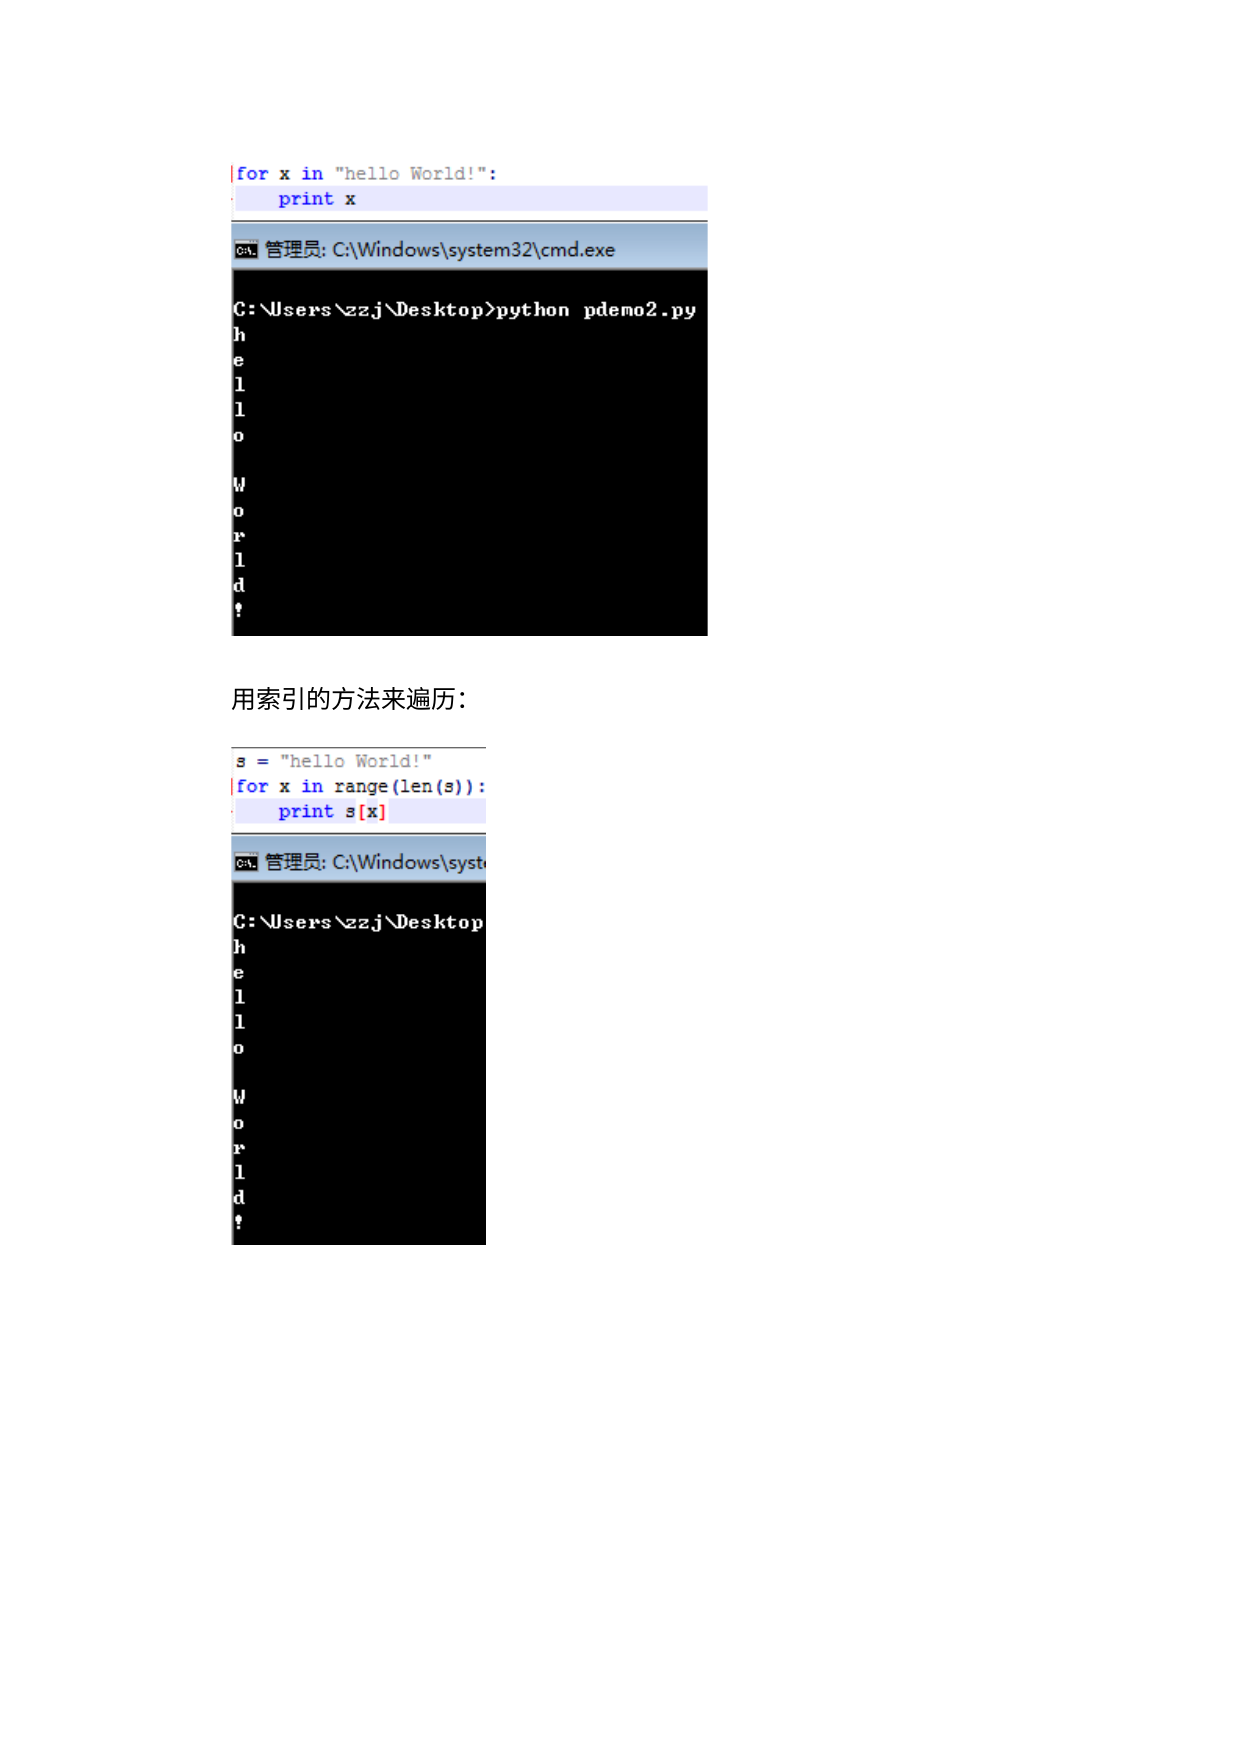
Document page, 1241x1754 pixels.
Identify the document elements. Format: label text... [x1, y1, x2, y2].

picture [231, 747, 486, 1245]
picture [231, 162, 708, 636]
text 用索引的方法来遍历： [187, 665, 1053, 730]
